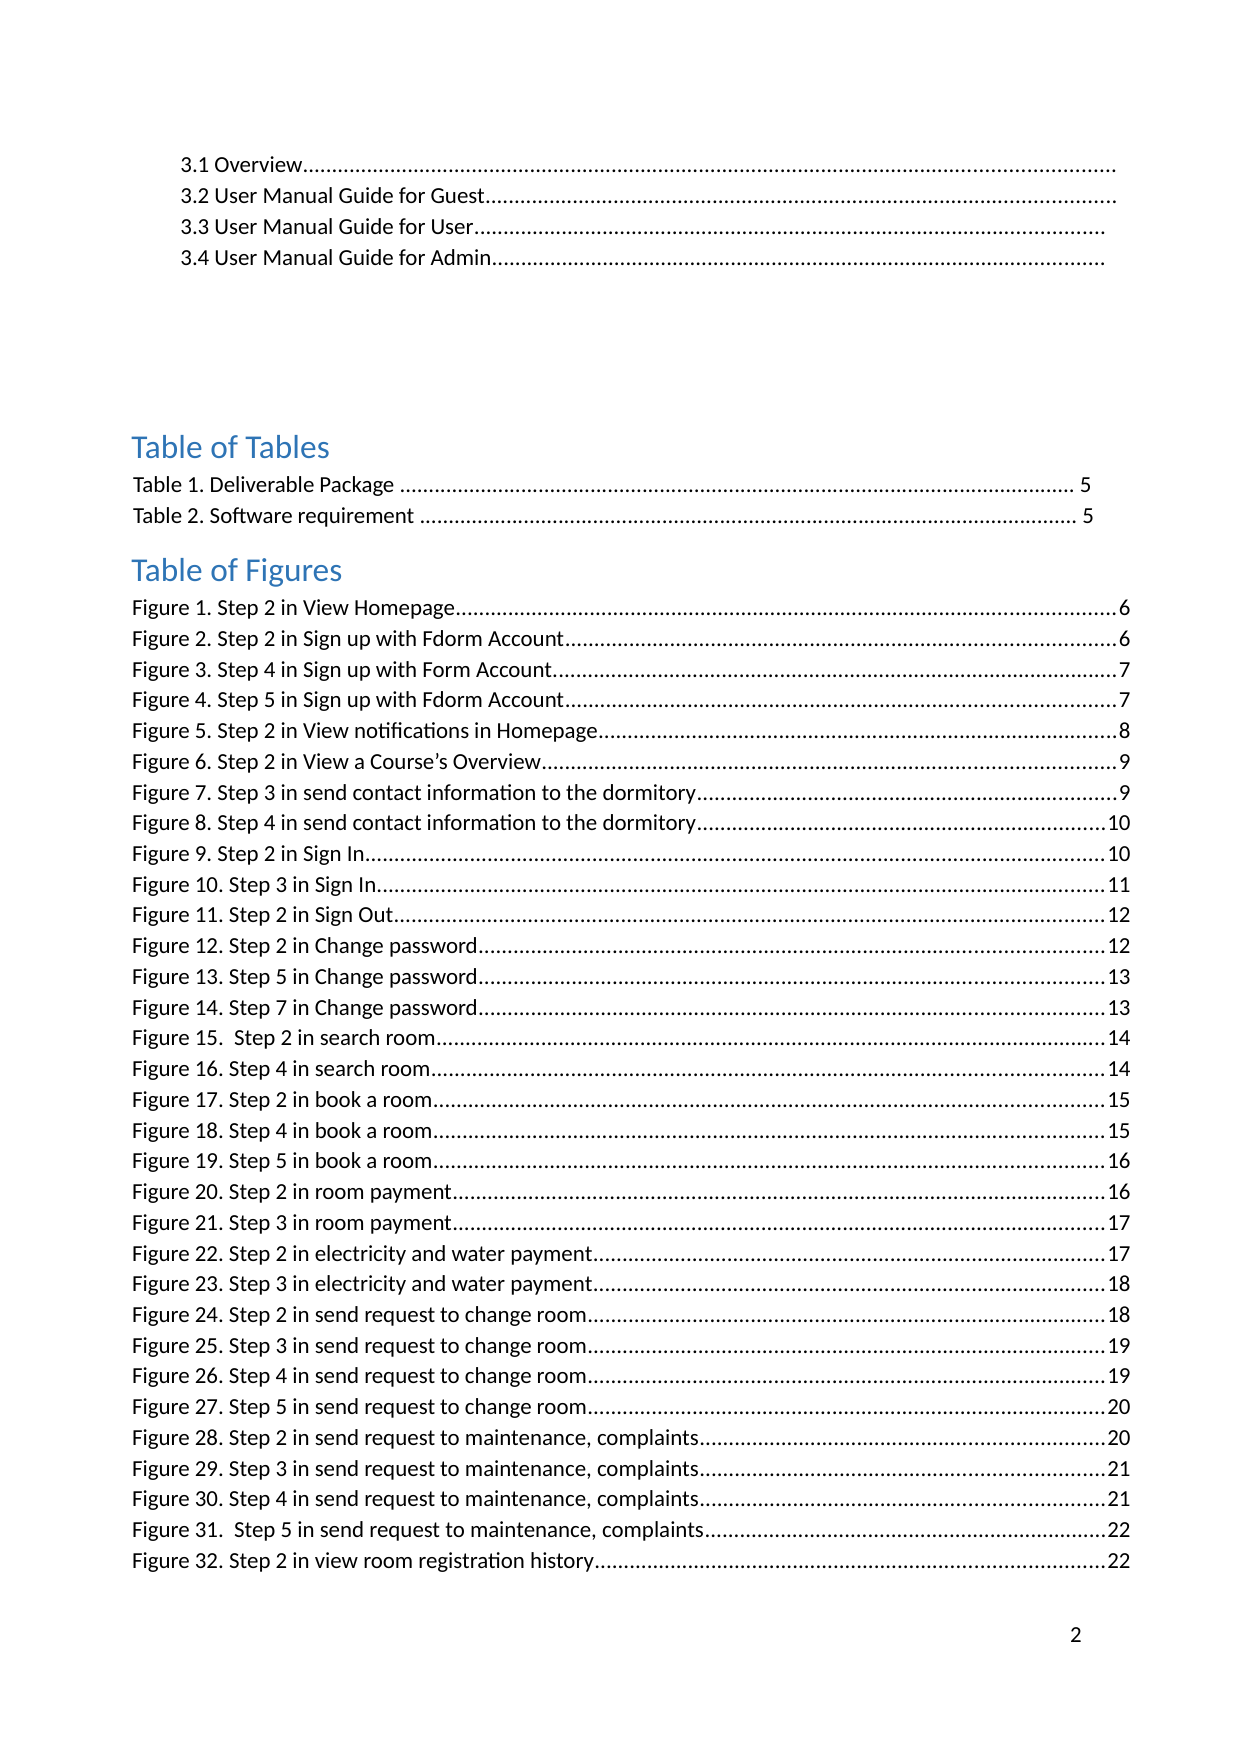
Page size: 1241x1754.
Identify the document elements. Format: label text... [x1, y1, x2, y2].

text Figure 16. Step 4 in search room 14 [132, 1054, 1131, 1082]
text Figure 6. Step 2 in View a Course’s Overview 9 [132, 747, 1131, 775]
text Figure 25. Step 3 in send request to change room 19 [132, 1331, 1131, 1359]
text Figure 24. Step 2 in send request to change room 18 [132, 1300, 1131, 1328]
text Figure 13. Step 5 in Change password 13 [132, 962, 1131, 990]
text Figure 3. Step 4 in Sign up with Form Account. 7 [132, 655, 1131, 683]
text Figure 10. Step 3 in Sign In 11 [132, 870, 1131, 898]
text Figure 26. Step 4 in send request to change room 19 [132, 1362, 1131, 1389]
text Figure 1. Step 2 in View Homepage 6 [132, 593, 1131, 621]
text Figure 19. Step 5 in book a room 16 [132, 1146, 1131, 1174]
text Figure 18. Step 4 in book a room 15 [132, 1116, 1131, 1144]
text Table 1. Deliverable Package ..................................................................................................................... 5 [133, 470, 1099, 498]
text Figure 8. Step 4 in send contact information to the dormitory 10 [132, 808, 1131, 836]
text Figure 17. Step 2 in book a room 15 [132, 1085, 1131, 1113]
text Figure 12. Step 2 in Change password 12 [132, 931, 1131, 959]
text Table 2. Software requirement .................................................................................................................. 5 [133, 501, 1099, 529]
text Figure 29. Step 3 in send request to maintenance, complaints 21 [132, 1454, 1131, 1482]
text Figure 32. Step 2 in view room registration history 22 [132, 1546, 1131, 1574]
text Figure 20. Step 2 in room payment 16 [132, 1177, 1131, 1205]
text Figure 14. Step 7 in Change password 13 [132, 993, 1131, 1021]
text Figure 7. Step 3 in send contact information to the dormitory 9 [132, 778, 1131, 806]
text Figure 31. Step 5 in send request to maintenance, complaints 22 [132, 1515, 1131, 1543]
text Figure 9. Step 2 in Sign In 10 [132, 839, 1131, 867]
text Figure 5. Step 2 in View notifications in Homepage 8 [132, 716, 1131, 744]
text Figure 15. Step 2 in search room 14 [132, 1023, 1131, 1052]
text Figure 28. Step 2 in send request to maintenance, complaints 20 [132, 1423, 1131, 1451]
text Figure 30. Step 4 in send request to maintenance, complaints 21 [132, 1484, 1131, 1512]
text Figure 22. Step 2 in electricity and water payment 17 [132, 1239, 1131, 1267]
text Table of Tables [131, 426, 1131, 467]
text Figure 27. Step 5 in send request to change room 20 [132, 1392, 1131, 1420]
text Figure 2. Step 2 in Sign up with Fdorm Account 6 [132, 624, 1131, 652]
text Figure 4. Step 5 in Sign up with Fdorm Account 7 [132, 686, 1131, 713]
text Figure 23. Step 3 in electricity and water payment 18 [132, 1269, 1131, 1297]
text Figure 11. Step 2 in Sign Out 12 [132, 901, 1131, 929]
text Figure 21. Step 3 in room payment 17 [132, 1208, 1131, 1236]
text Table of Figures [131, 549, 1131, 590]
